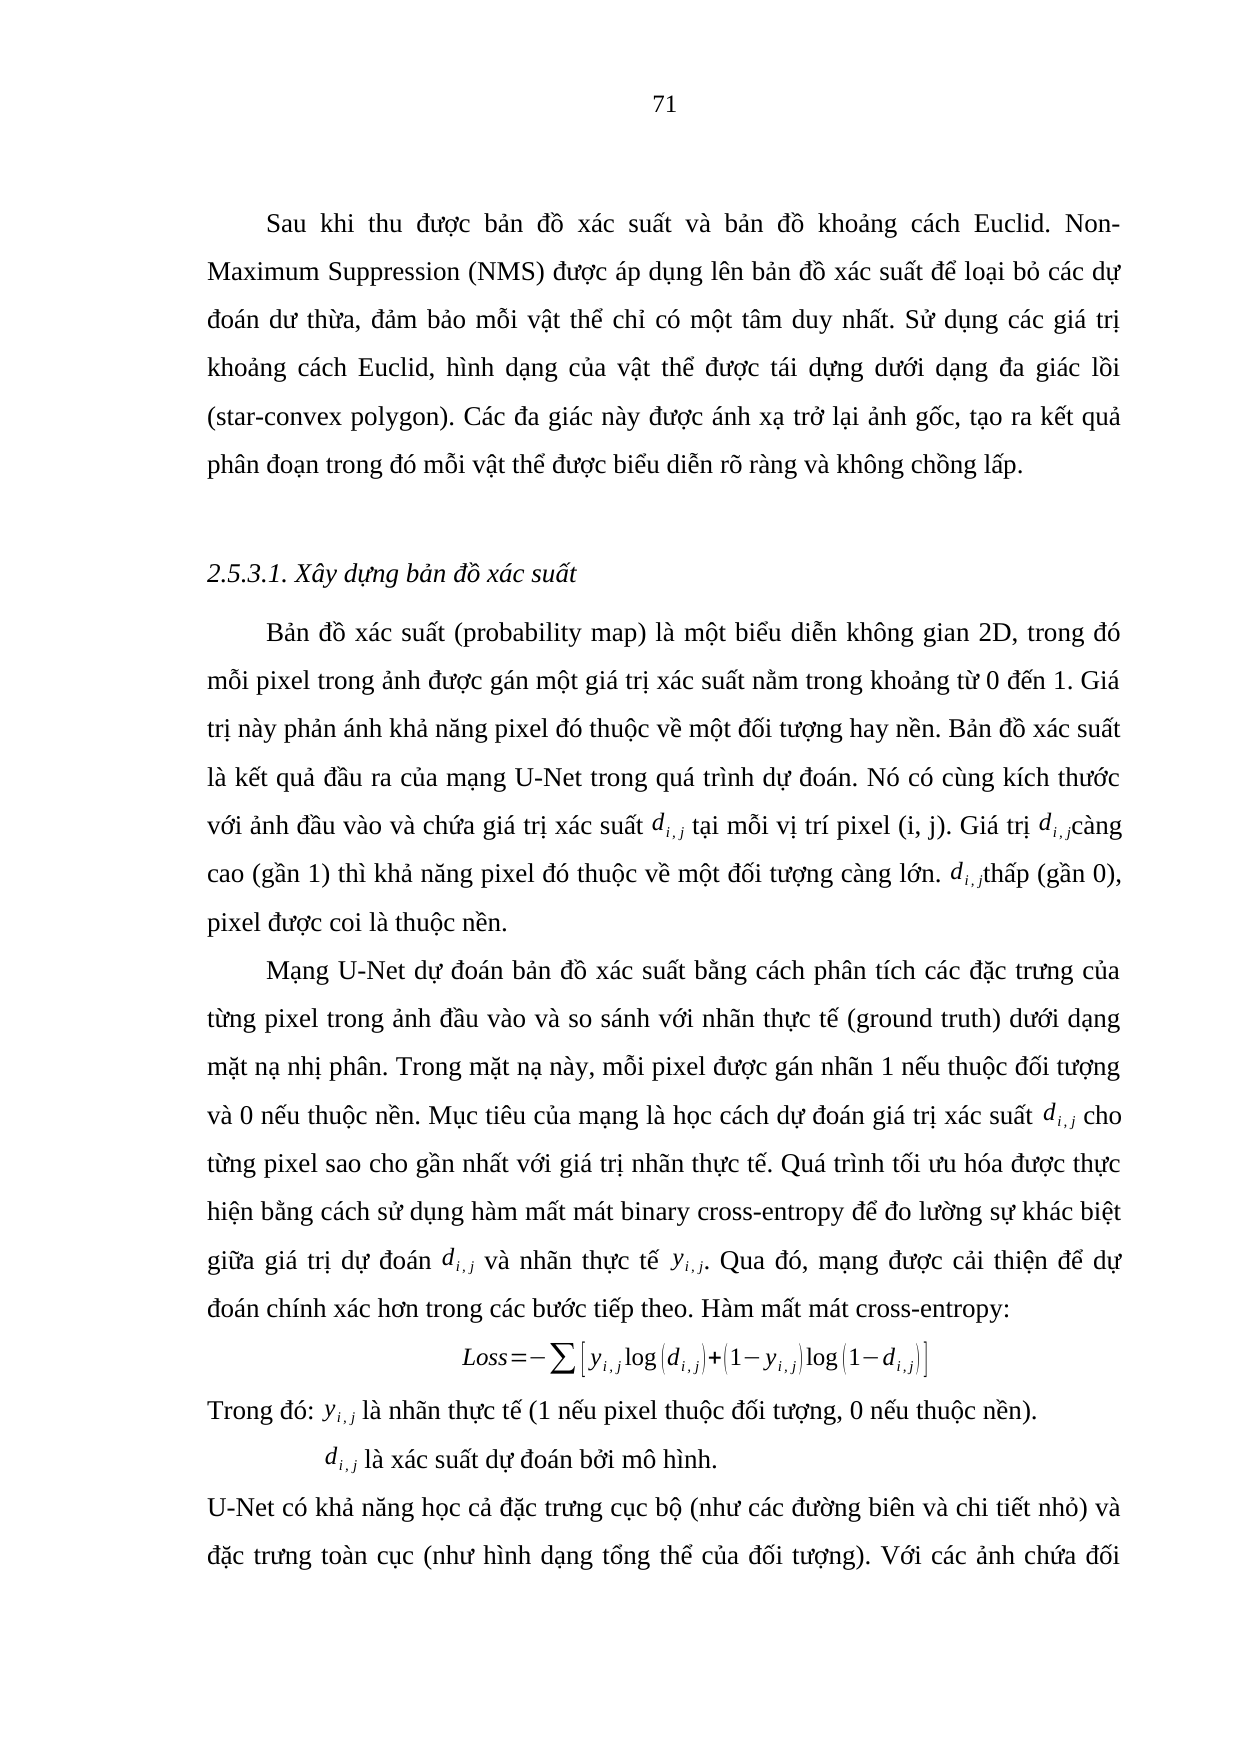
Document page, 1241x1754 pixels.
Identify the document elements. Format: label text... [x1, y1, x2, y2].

subtitle 2.5.3.1. Xây dựng bản đồ xác suất [207, 557, 1122, 588]
text là xác suất dự đoán bởi mô hình. [207, 1443, 1122, 1474]
text Trong đó: là nhãn thực tế (1 nếu pixel thuộc đối tượng, 0 nếu thuộc nền). [207, 1394, 1122, 1426]
text Sau khi thu được bản đồ xác suất và bản đồ khoảng cách Euclid. Non-Maximum Suppression (NMS) được áp dụng lên bản đồ xác suất để loại bỏ các dự đoán dư thừa, đảm bảo mỗi vật thể chỉ có một tâm duy nhất. Sử dụng các giá trị khoảng cách Euclid, hình dạng của vật thể được tái dựng dưới dạng đa giác lồi (star-convex polygon). Các đa giác này được ánh xạ trở lại ảnh gốc, tạo ra kết quả phân đoạn trong đó mỗi vật thể được biểu diễn rõ ràng và không chồng lấp. [207, 207, 1122, 479]
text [207, 1491, 1122, 1571]
text Bản đồ xác suất (probability map) là một biểu diễn không gian 2D, trong đó mỗi pixel trong ảnh được gán một giá trị xác suất nằm trong khoảng từ 0 đến 1. Giá trị này phản ánh khả năng pixel đó thuộc về một đối tượng hay nền. Bản đồ xác suất là kết quả đầu ra của mạng U-Net trong quá trình dự đoán. Nó có cùng kích thước với ảnh đầu vào và chứa giá trị xác suất tại mỗi vị trí pixel (i, j). Giá trị càng cao (gần 1) thì khả năng pixel đó thuộc về một đối tượng càng lớn. thấp (gần 0), pixel được coi là thuộc nền. [207, 616, 1122, 937]
text Mạng U-Net dự đoán bản đồ xác suất bằng cách phân tích các đặc trưng của từng pixel trong ảnh đầu vào và so sánh với nhãn thực tế (ground truth) dưới dạng mặt nạ nhị phân. Trong mặt nạ này, mỗi pixel được gán nhãn 1 nếu thuộc đối tượng và 0 nếu thuộc nền. Mục tiêu của mạng là học cách dự đoán giá trị xác suất ​ cho từng pixel sao cho gần nhất với giá trị nhãn thực tế. Quá trình tối ưu hóa được thực hiện bằng cách sử dụng hàm mất mát binary cross-entropy để đo lường sự khác biệt giữa giá trị dự đoán ​ và nhãn thực tế ​. Qua đó, mạng được cải thiện để dự đoán chính xác hơn trong các bước tiếp theo. Hàm mất mát cross-entropy: [207, 954, 1122, 1323]
